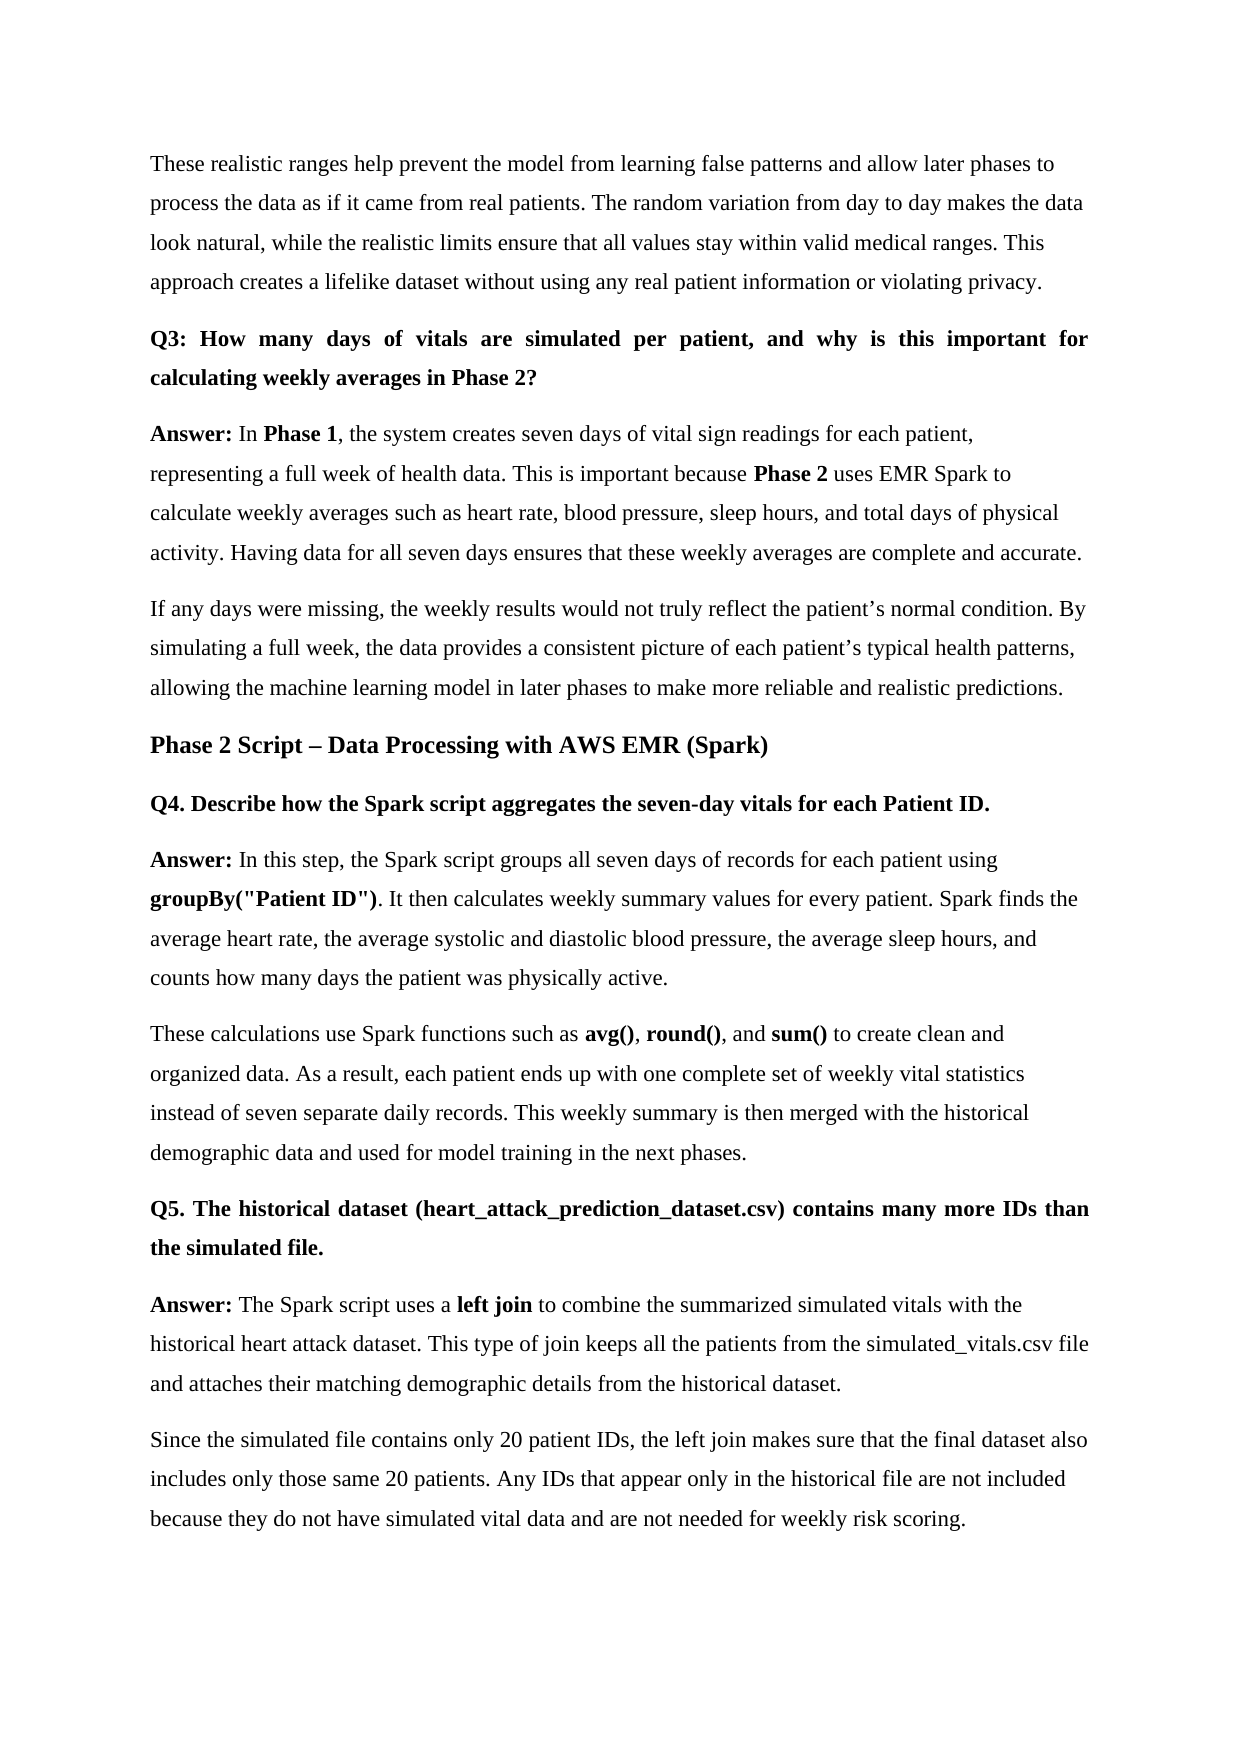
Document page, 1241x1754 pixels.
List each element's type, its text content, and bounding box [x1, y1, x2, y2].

text Answer: In this step, the Spark script groups all seven days of records for each patient using groupBy("Patient ID"). It then calculates weekly summary values for every patient. Spark finds the average heart rate, the average systolic and diastolic blood pressure, the average sleep hours, and counts how many days the patient was physically active. [150, 846, 1090, 991]
text Q5. The historical dataset (heart_attack_prediction_dataset.csv) contains many more IDs than the simulated file. [150, 1195, 1090, 1261]
text Phase 2 Script – Data Processing with AWS EMR (Spark) [150, 730, 1090, 759]
text Q4. Describe how the Spark script aggregates the seven-day vitals for each Patient ID. [150, 790, 1090, 816]
text These calculations use Spark functions such as avg(), round(), and sum() to create clean and organized data. As a result, each patient ends up with one complete set of weekly vital statistics instead of seven separate daily records. This weekly summary is then merged with the historical demographic data and used for model training in the next phases. [150, 1020, 1090, 1165]
text Since the simulated file contains only 20 patient IDs, the left join makes sure that the final dataset also includes only those same 20 patients. Any IDs that appear only in the historical file are not included because they do not have simulated vital data and are not needed for weekly risk scoring. [150, 1426, 1090, 1531]
text Answer: The Spark script uses a left join to combine the summarized simulated vitals with the historical heart attack dataset. This type of join keeps all the patients from the simulated_vitals.csv file and attaches their matching demographic details from the historical dataset. [150, 1291, 1090, 1396]
text If any days were missing, the weekly results would not truly reflect the patient’s normal condition. By simulating a full week, the data provides a consistent picture of each patient’s typical health patterns, allowing the machine learning model in later phases to make more reliable and realistic predictions. [150, 595, 1090, 700]
text Q3: How many days of vitals are simulated per patient, and why is this important for calculating weekly averages in Phase 2? [150, 324, 1090, 390]
text Answer: In Phase 1, the system creates seven days of vital sign readings for each patient, representing a full week of health data. This is important because Phase 2 uses EMR Spark to calculate weekly averages such as heart rate, blood pressure, sleep hours, and total days of physical activity. Having data for all seven days ensures that these weekly averages are complete and accurate. [150, 420, 1090, 565]
text These realistic ranges help prevent the model from learning false patterns and allow later phases to process the data as if it came from real patients. The random variation from day to day makes the data look natural, while the realistic limits ensure that all values stay within valid medical ranges. This approach creates a lifelike dataset without using any real patient information or violating privacy. [150, 150, 1090, 295]
